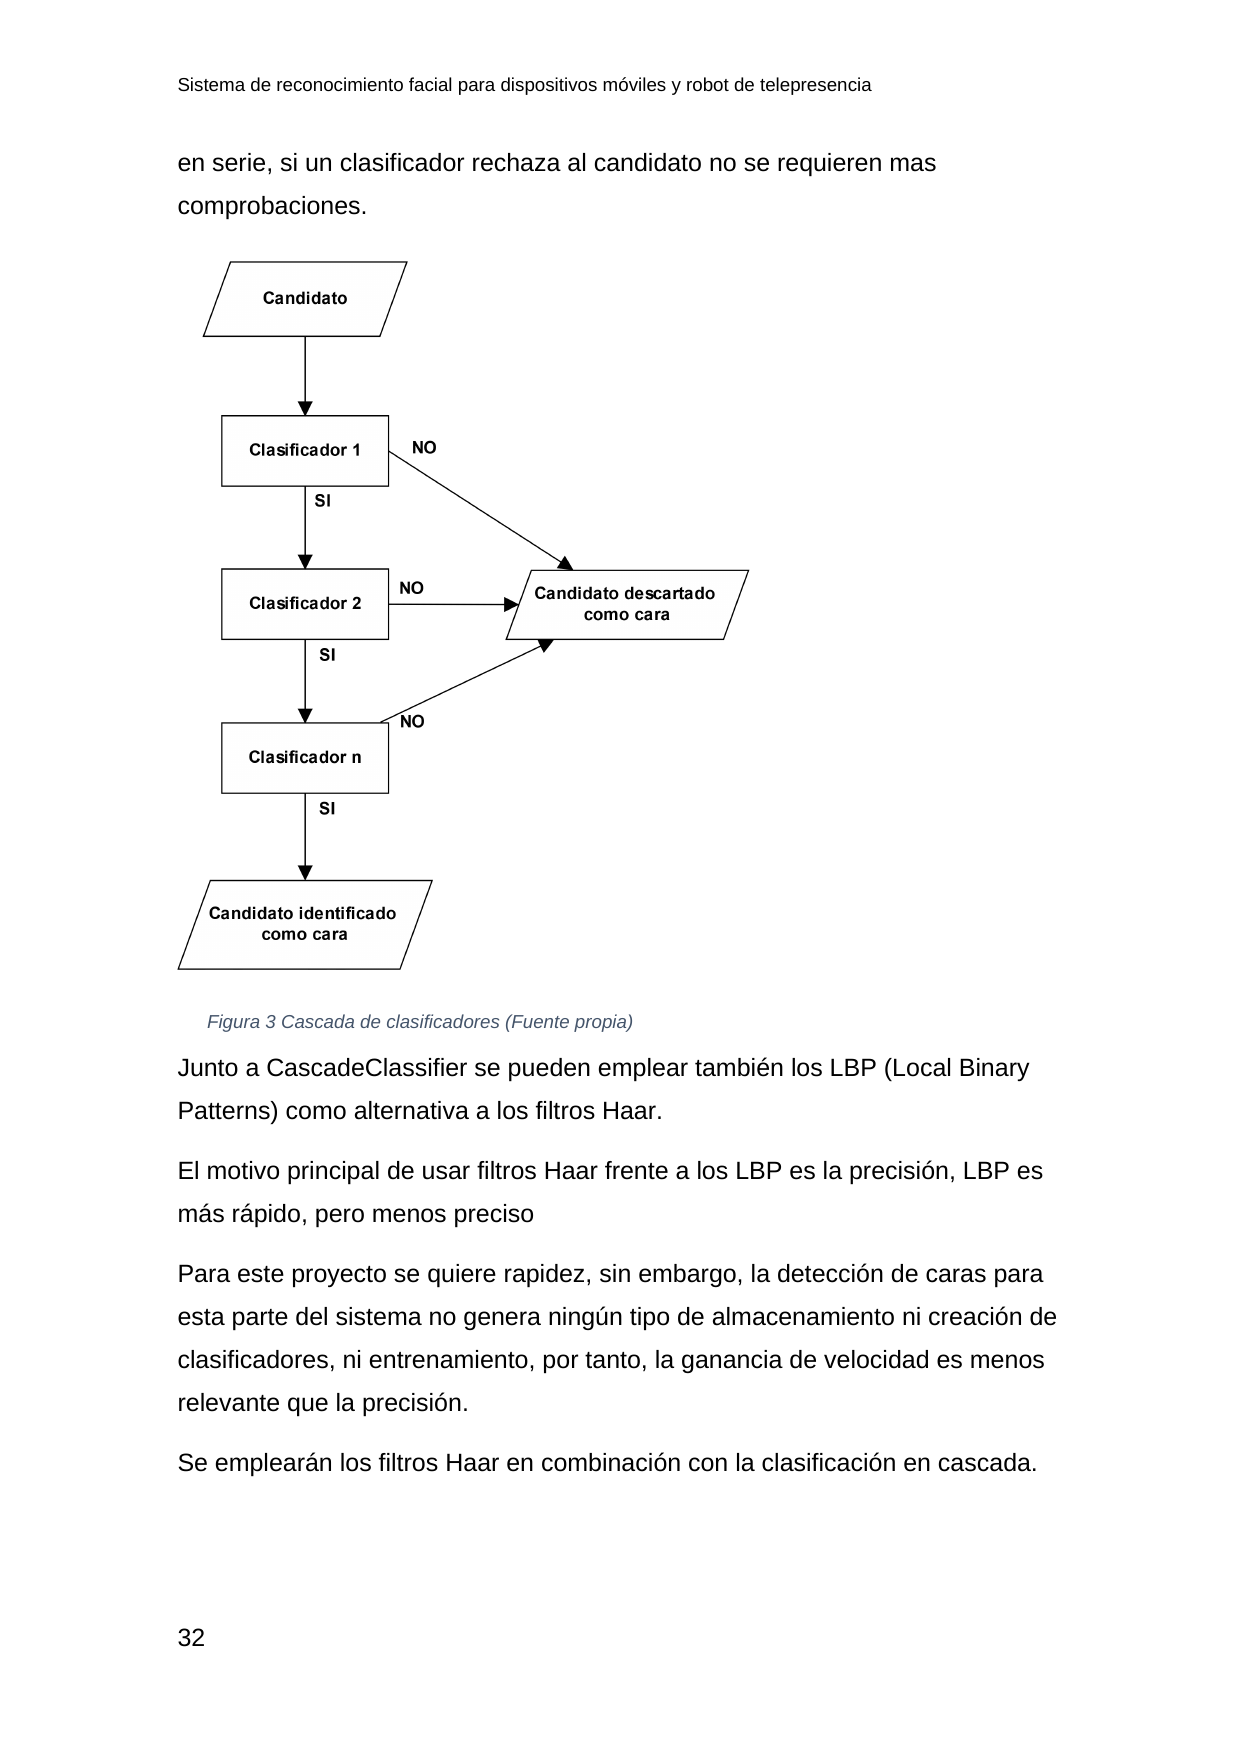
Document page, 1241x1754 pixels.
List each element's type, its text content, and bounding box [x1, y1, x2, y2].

picture [177, 250, 750, 980]
text El motivo principal de usar filtros Haar frente a los LBP es la precisión, LBP es más rápido, pero menos preciso [177, 1156, 1063, 1228]
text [177, 148, 1063, 219]
text Se emplearán los filtros Haar en combinación con la clasificación en cascada. [177, 1448, 1063, 1477]
text Para este proyecto se quiere rapidez, sin embargo, la detección de caras para esta parte del sistema no genera ningún tipo de almacenamiento ni creación de clasificadores, ni entrenamiento, por tanto, la ganancia de velocidad es menos relevante que la precisión. [177, 1259, 1063, 1417]
text Junto a CascadeClassifier se pueden emplear también los LBP (Local Binary Patterns) como alternativa a los filtros Haar. [177, 1053, 1063, 1125]
text Figura 3 Cascada de clasificadores (Fuente propia) [177, 1011, 1063, 1032]
